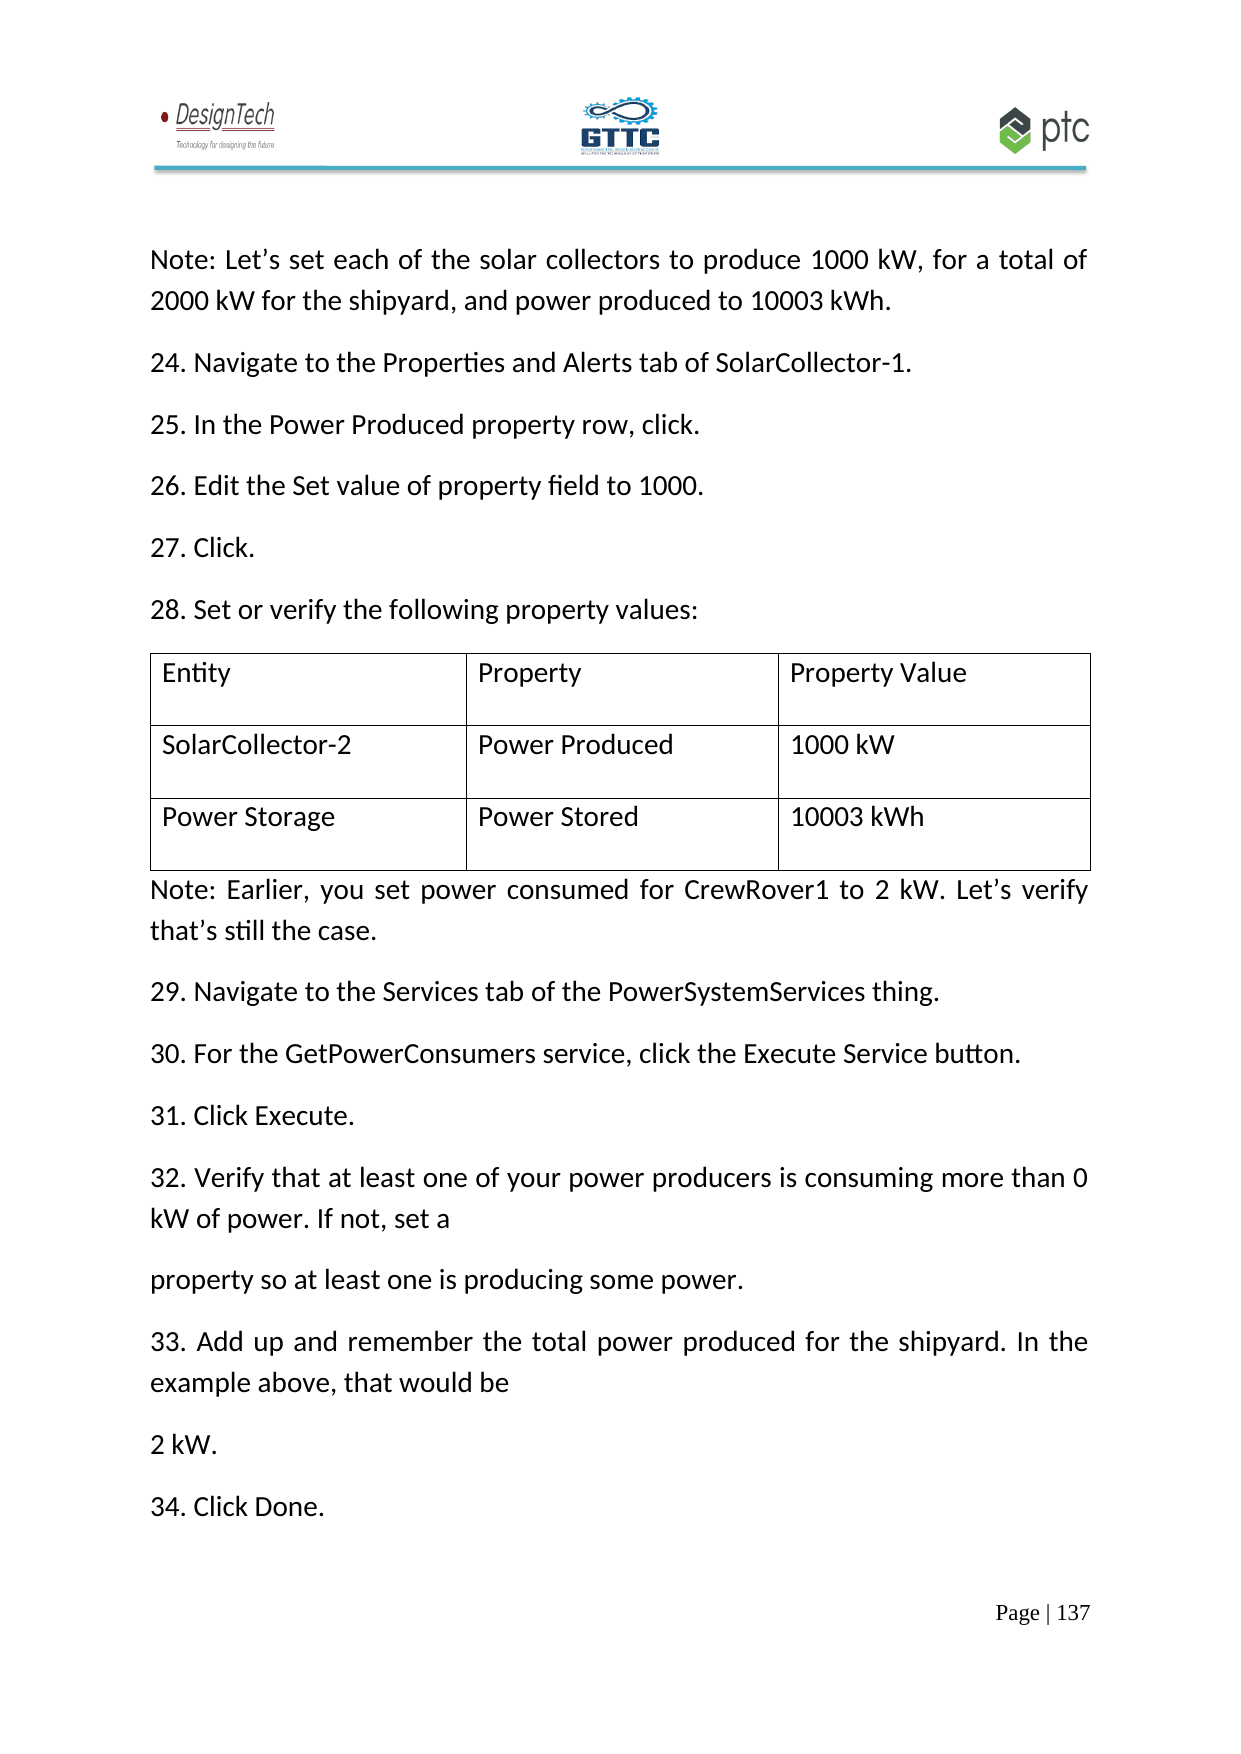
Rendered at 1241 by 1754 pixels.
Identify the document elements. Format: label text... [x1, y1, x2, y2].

table_header Property Value [779, 654, 1090, 725]
table_cell 1000 kW [779, 726, 1090, 797]
text Note: Earlier, you set power consumed for CrewRover1 to 2 kW. Let’s verify that’s still the case. [150, 871, 1090, 947]
table_header Entity [151, 654, 466, 725]
text 24. Navigate to the Properties and Alerts tab of SolarCollector-1. [150, 344, 1090, 379]
table_header Property [467, 654, 778, 725]
text 29. Navigate to the Services tab of the PowerSystemServices thing. [150, 973, 1090, 1009]
text 27. Click. [150, 529, 1090, 565]
text property so at least one is producing some power. [150, 1261, 1090, 1297]
text 26. Edit the Set value of property field to 1000. [150, 467, 1090, 503]
picture [150, 86, 1091, 177]
text 32. Verify that at least one of your power producers is consuming more than 0 kW of power. If not, set a [150, 1159, 1090, 1235]
text 33. Add up and remember the total power produced for the shipyard. In the example above, that would be [150, 1323, 1090, 1400]
text 2 kW. [150, 1426, 1090, 1462]
text 25. In the Power Produced property row, click. [150, 406, 1090, 441]
table_cell 10003 kWh [779, 799, 1090, 870]
table_cell Power Produced [467, 726, 778, 797]
text 31. Click Execute. [150, 1097, 1090, 1133]
text 30. For the GetPowerConsumers service, click the Execute Service button. [150, 1035, 1090, 1071]
table_cell Power Storage [151, 799, 466, 870]
text Note: Let’s set each of the solar collectors to produce 1000 kW, for a total of 2000 kW for the shipyard, and power produced to 10003 kWh. [150, 241, 1090, 318]
text 34. Click Done. [150, 1488, 1090, 1523]
table_cell Power Stored [467, 799, 778, 870]
table_cell SolarCollector-2 [151, 726, 466, 797]
text 28. Set or verify the following property values: [150, 591, 1090, 627]
